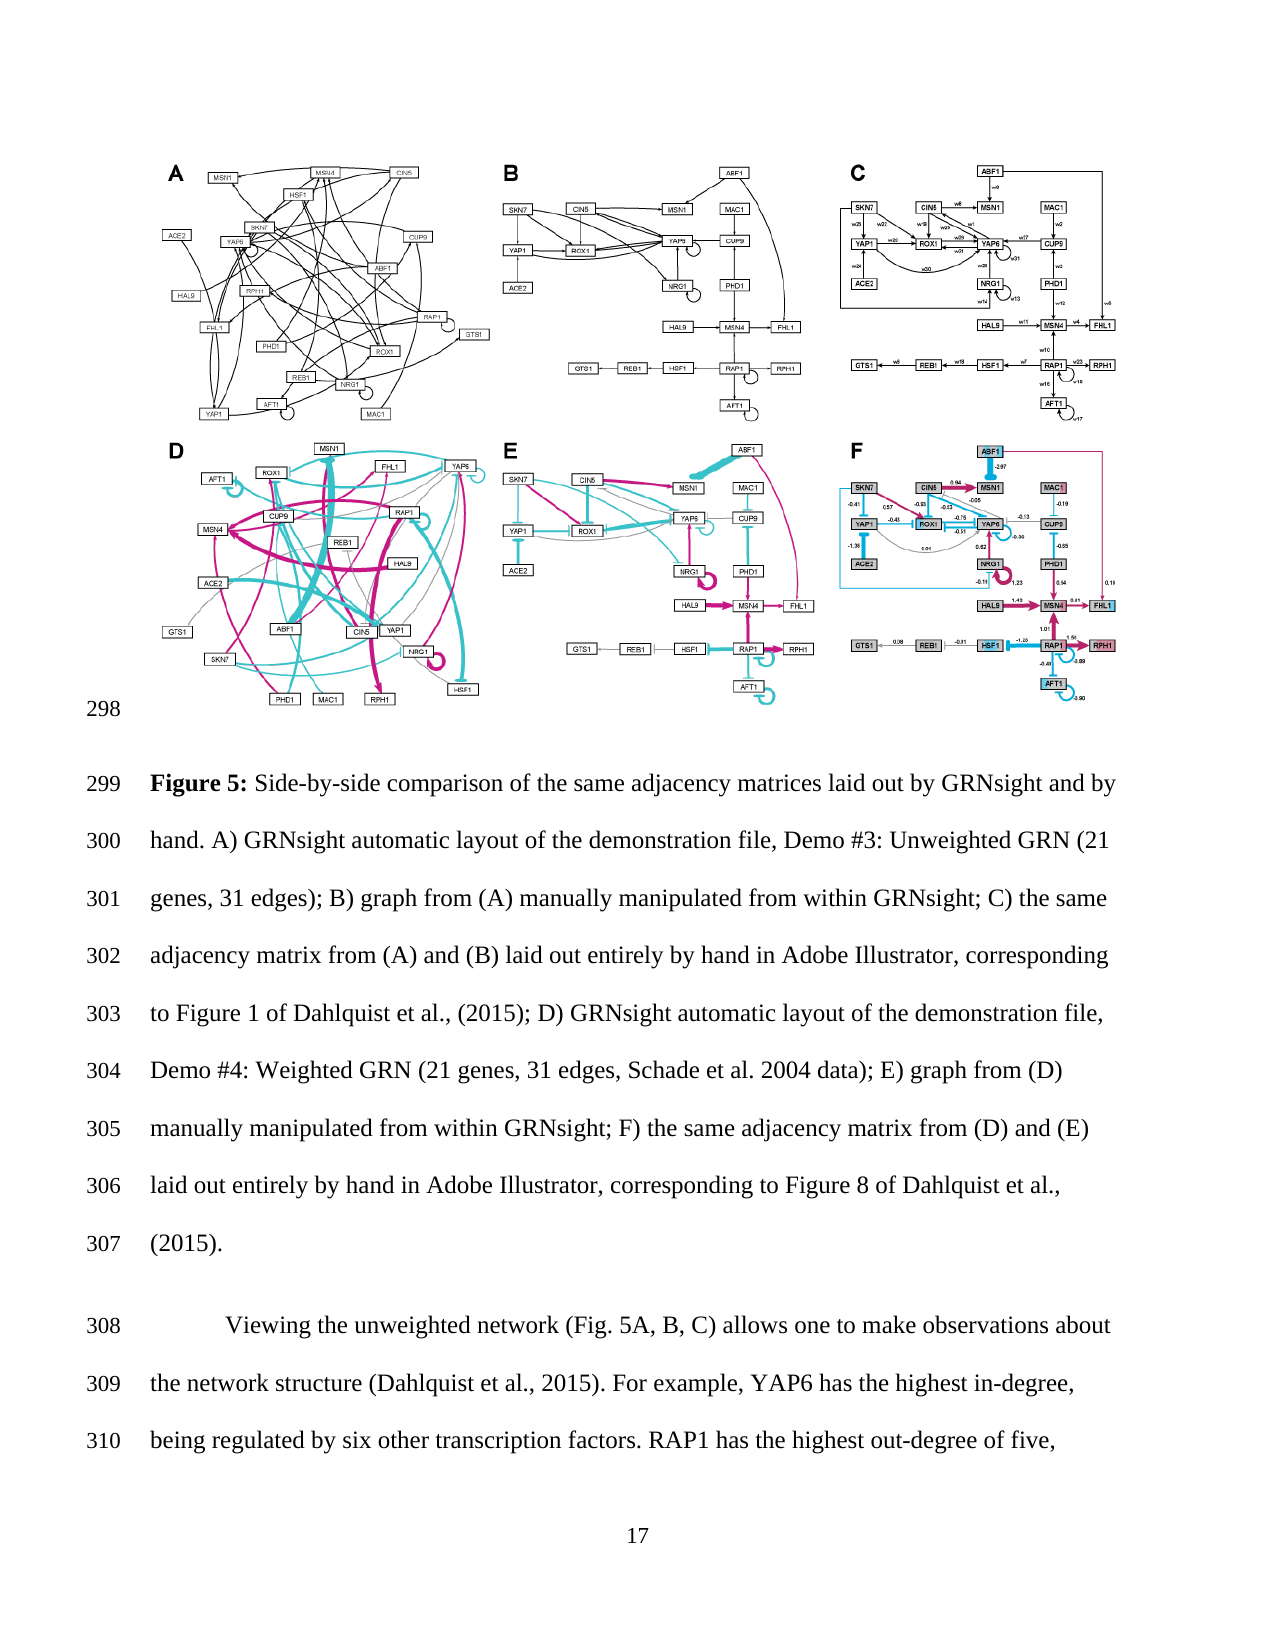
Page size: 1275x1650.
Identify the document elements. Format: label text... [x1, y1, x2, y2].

text Figure 5: Side-by-side comparison of the same adjacency matrices laid out by GRNsight and by hand. A) GRNsight automatic layout of the demonstration file, Demo #3: Unweighted GRN (21 genes, 31 edges); B) graph from (A) manually manipulated from within GRNsight; C) the same adjacency matrix from (A) and (B) laid out entirely by hand in Adobe Illustrator, corresponding to Figure 1 of Dahlquist et al., (2015); D) GRNsight automatic layout of the demonstration file, Demo #4: Weighted GRN (21 genes, 31 edges, Schade et al. 2004 data); E) graph from (D) manually manipulated from within GRNsight; F) the same adjacency matrix from (D) and (E) laid out entirely by hand in Adobe Illustrator, corresponding to Figure 8 of Dahlquist et al., (2015). [150, 768, 1125, 1257]
picture [150, 150, 1125, 717]
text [150, 1311, 1125, 1454]
